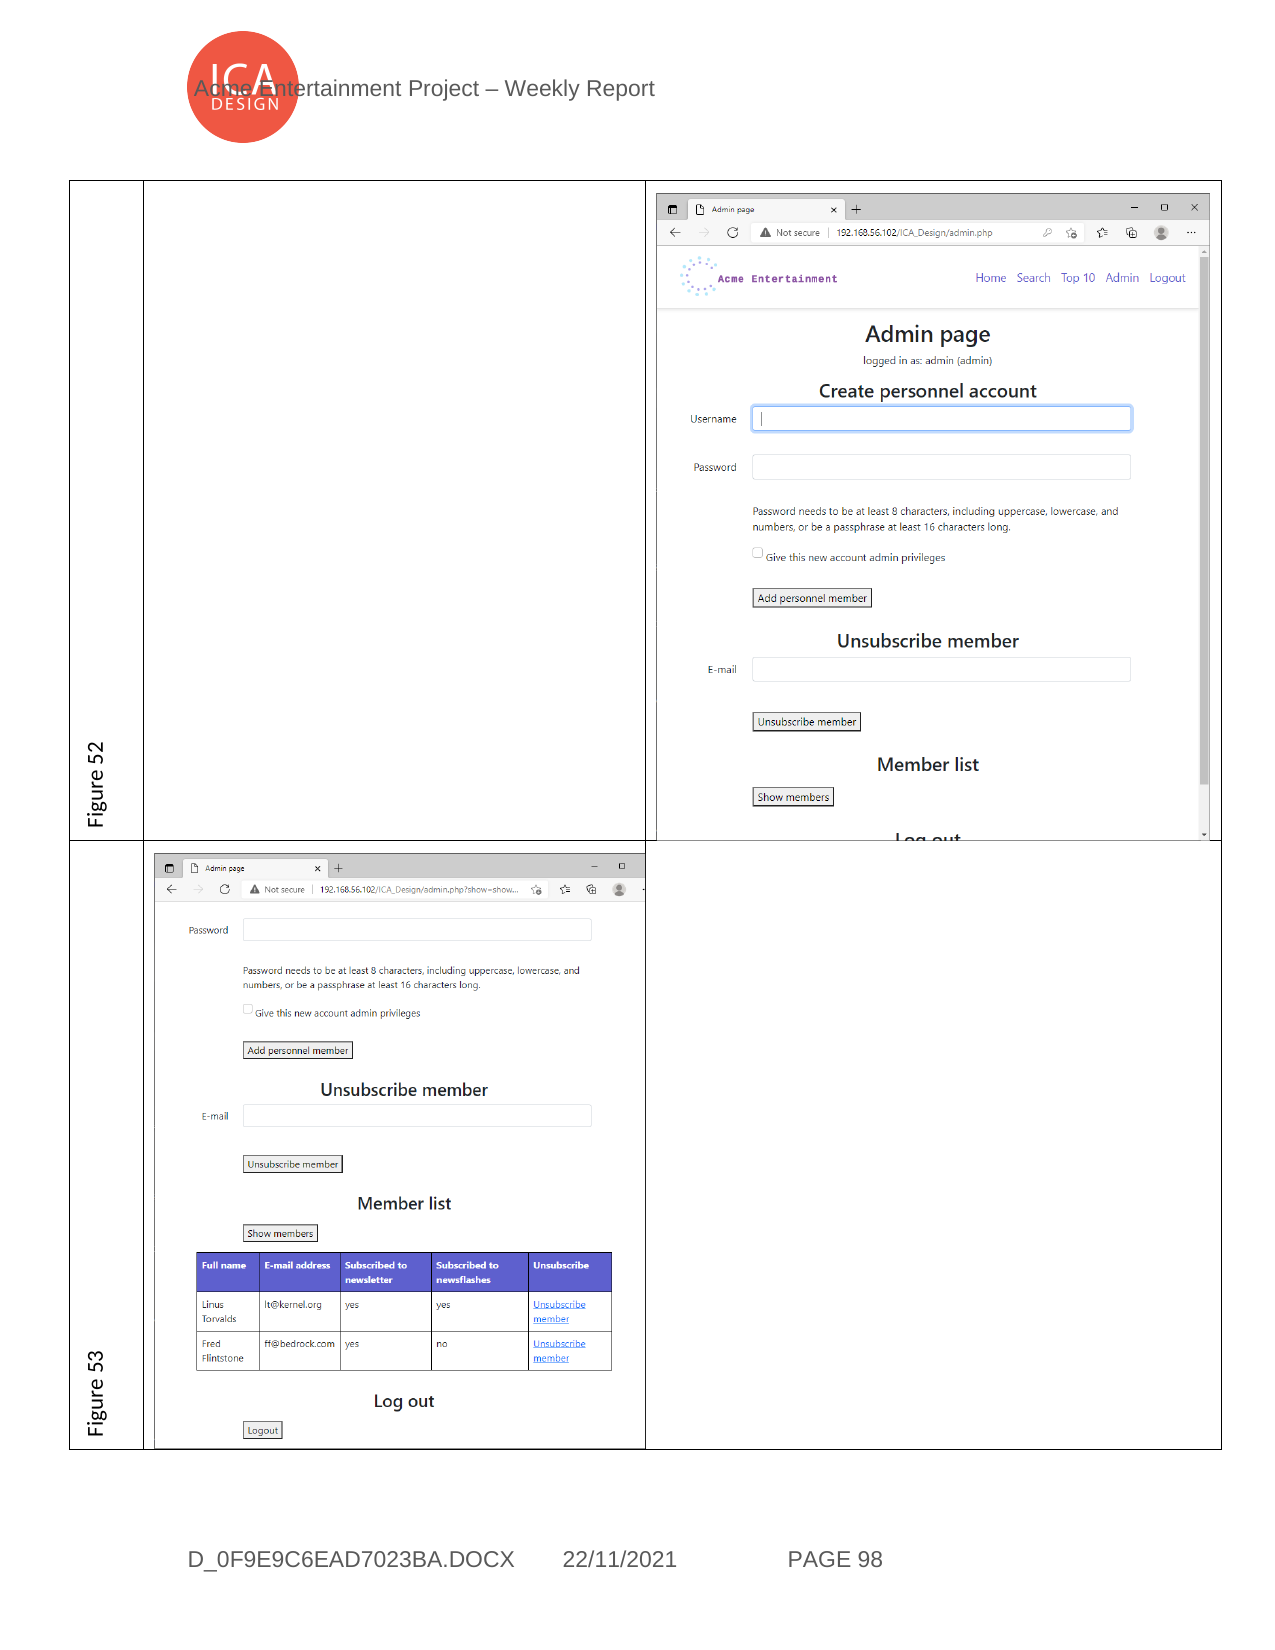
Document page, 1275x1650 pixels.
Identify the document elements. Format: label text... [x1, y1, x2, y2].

table_cell [144, 181, 645, 840]
table_cell Figure 52 [70, 181, 143, 840]
picture [154, 853, 646, 1449]
table_cell [144, 841, 645, 1449]
table_cell [646, 181, 1221, 840]
picture [656, 193, 1210, 841]
table_cell [646, 841, 1221, 1449]
picture [187, 31, 299, 143]
table_cell Figure 53 [70, 841, 143, 1449]
